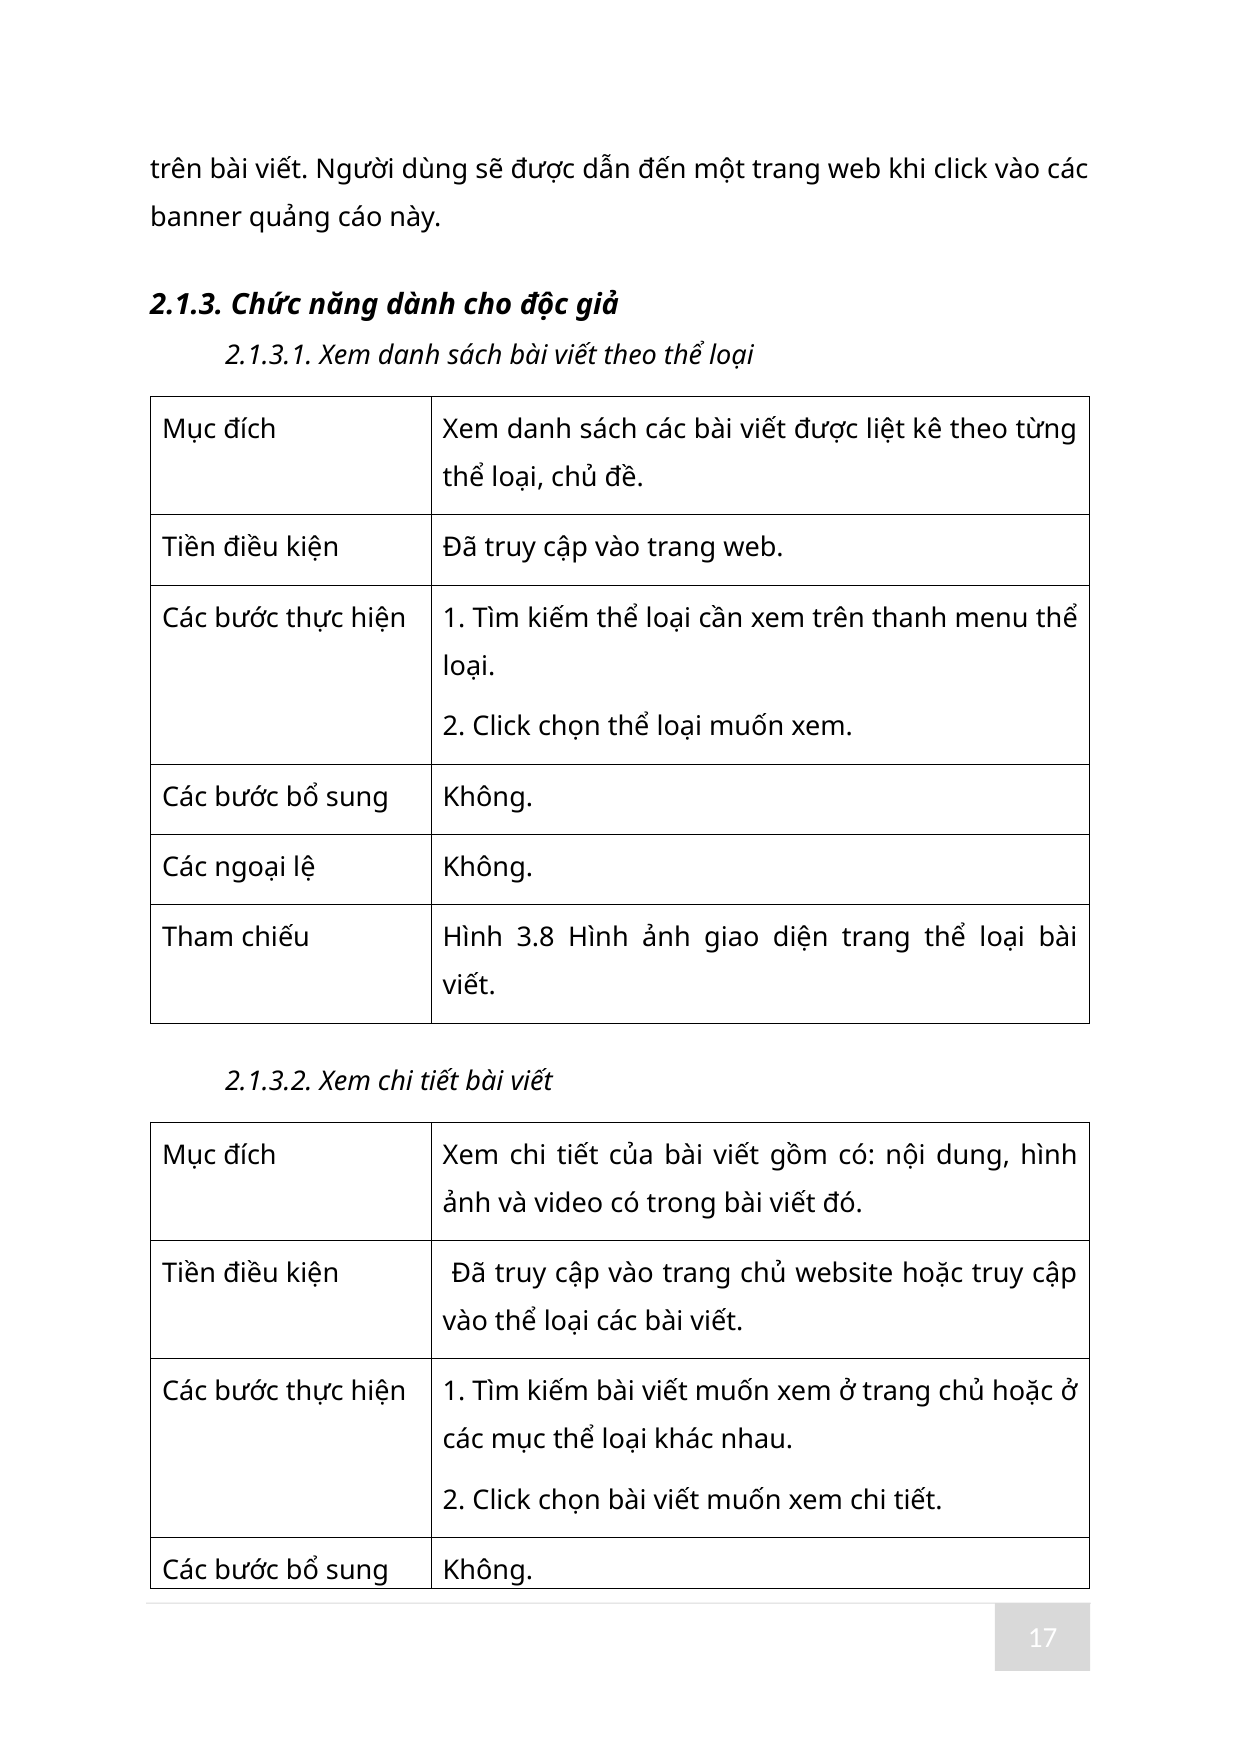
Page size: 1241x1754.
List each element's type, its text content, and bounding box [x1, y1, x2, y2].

table_header Mục đích [151, 397, 431, 514]
table_cell Đã truy cập vào trang web. [432, 515, 1089, 585]
table_header Xem danh sách các bài viết được liệt kê theo từng thể loại, chủ đề. [432, 397, 1089, 514]
subtitle 2.1.3. Chức năng dành cho độc giả [150, 283, 1090, 323]
table_cell Các ngoại lệ [151, 835, 431, 904]
table_cell Các bước thực hiện [151, 586, 431, 763]
table_cell Không. [432, 835, 1089, 904]
table_cell Không. [432, 1538, 1089, 1587]
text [150, 150, 1090, 235]
table_cell 1. Tìm kiếm thể loại cần xem trên thanh menu thể loại. 2. Click chọn thể loại muốn xem. [432, 586, 1089, 763]
table_cell Đã truy cập vào trang chủ website hoặc truy cập vào thể loại các bài viết. [432, 1241, 1089, 1358]
table_cell Các bước bổ sung [151, 765, 431, 834]
table_cell Các bước thực hiện [151, 1359, 431, 1537]
table_cell Tiền điều kiện [151, 515, 431, 585]
text 2.1.3.1. Xem danh sách bài viết theo thể loại [150, 336, 1090, 372]
table_cell Các bước bổ sung [151, 1538, 431, 1587]
table_header Xem chi tiết của bài viết gồm có: nội dung, hình ảnh và video có trong bài viết đó. [432, 1123, 1089, 1240]
text 2.1.3.2. Xem chi tiết bài viết [150, 1061, 1090, 1098]
table_cell Không. [432, 765, 1089, 834]
table_cell Hình 3.8 Hình ảnh giao diện trang thể loại bài viết. [432, 905, 1089, 1023]
table_cell 1. Tìm kiếm bài viết muốn xem ở trang chủ hoặc ở các mục thể loại khác nhau. 2. Click chọn bài viết muốn xem chi tiết. [432, 1359, 1089, 1537]
table_cell Tham chiếu [151, 905, 431, 1023]
table_cell Tiền điều kiện [151, 1241, 431, 1358]
table_header Mục đích [151, 1123, 431, 1240]
